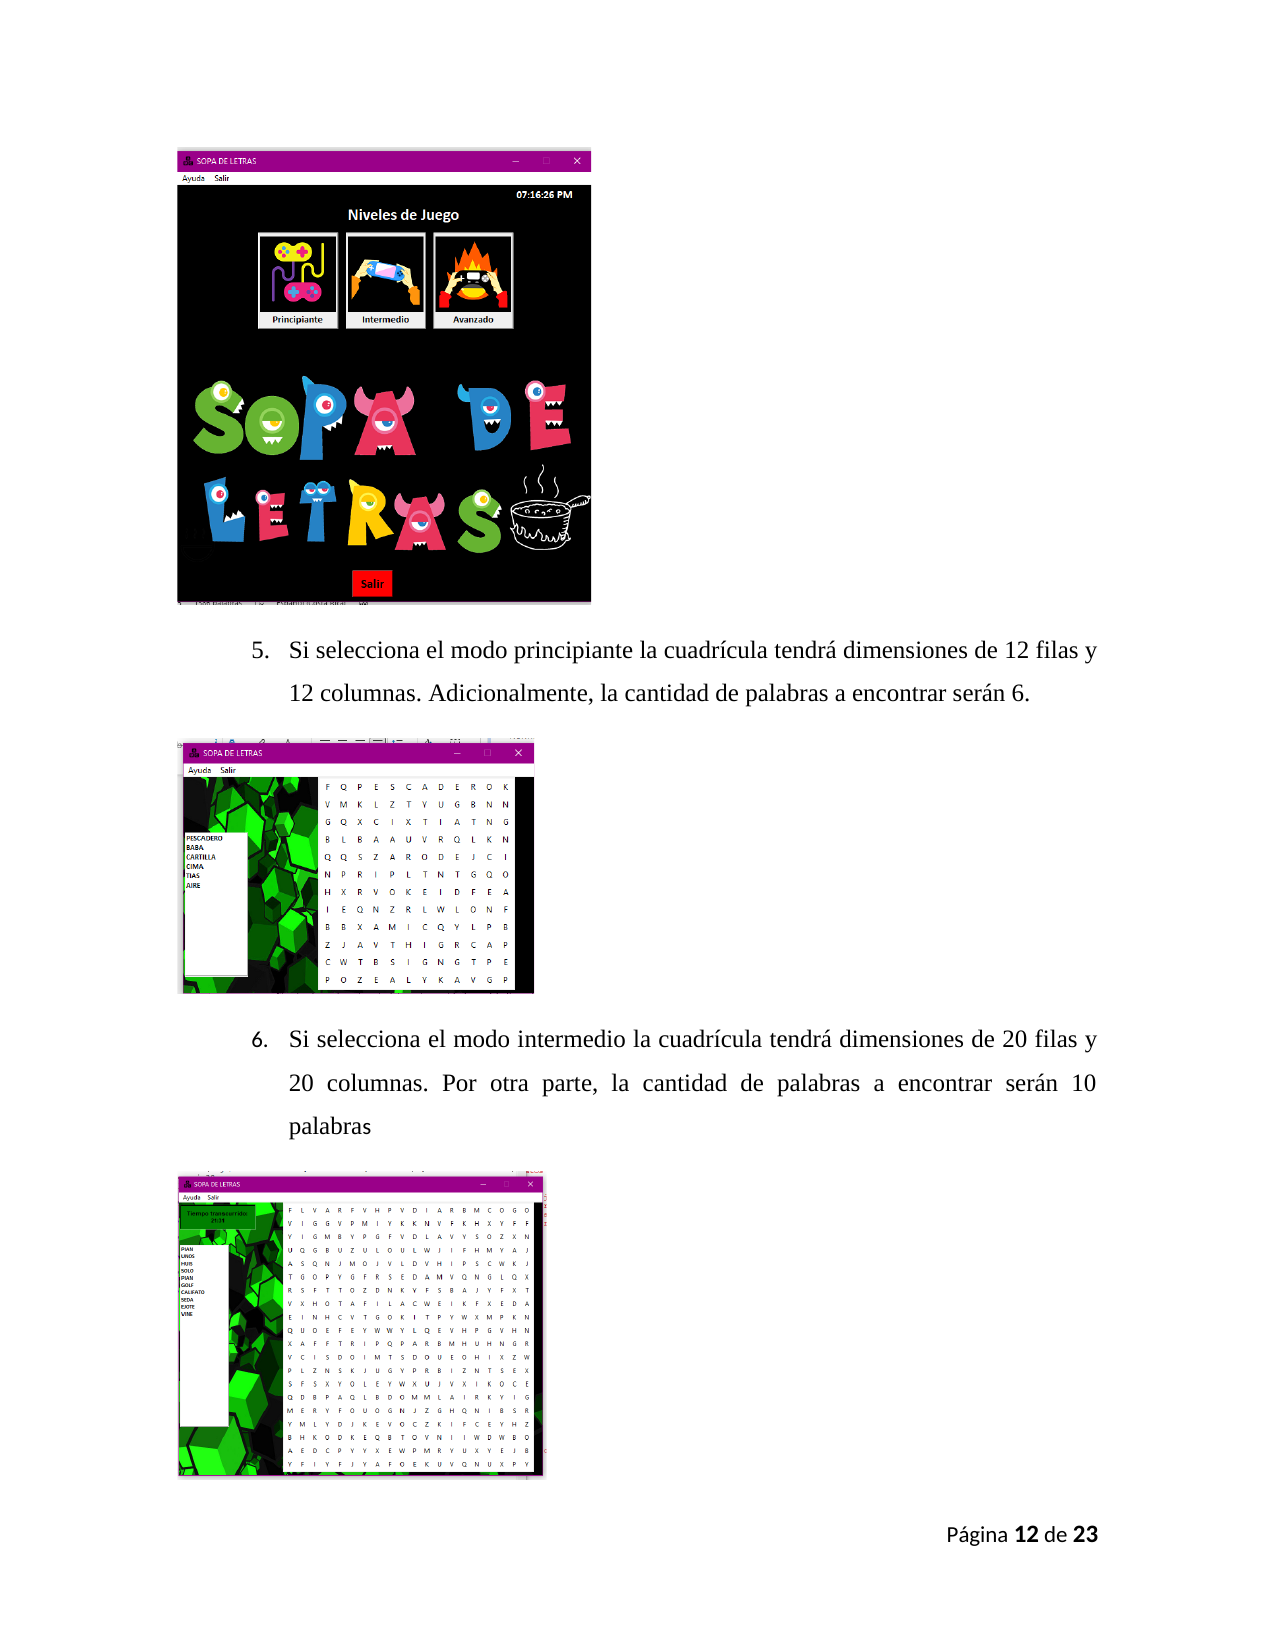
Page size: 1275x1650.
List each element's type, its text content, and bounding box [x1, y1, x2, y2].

list Si selecciona el modo intermedio la cuadrícula tendrá dimensiones de 20 filas y 20 columnas. Por otra parte, la cantidad de palabras a encontrar serán 10 palabras [251, 1024, 1098, 1140]
picture [177, 147, 592, 605]
list Si selecciona el modo principiante la cuadrícula tendrá dimensiones de 12 filas y 12 columnas. Adicionalmente, la cantidad de palabras a encontrar serán 6. [251, 635, 1098, 707]
picture [177, 1171, 547, 1480]
picture [177, 738, 535, 994]
